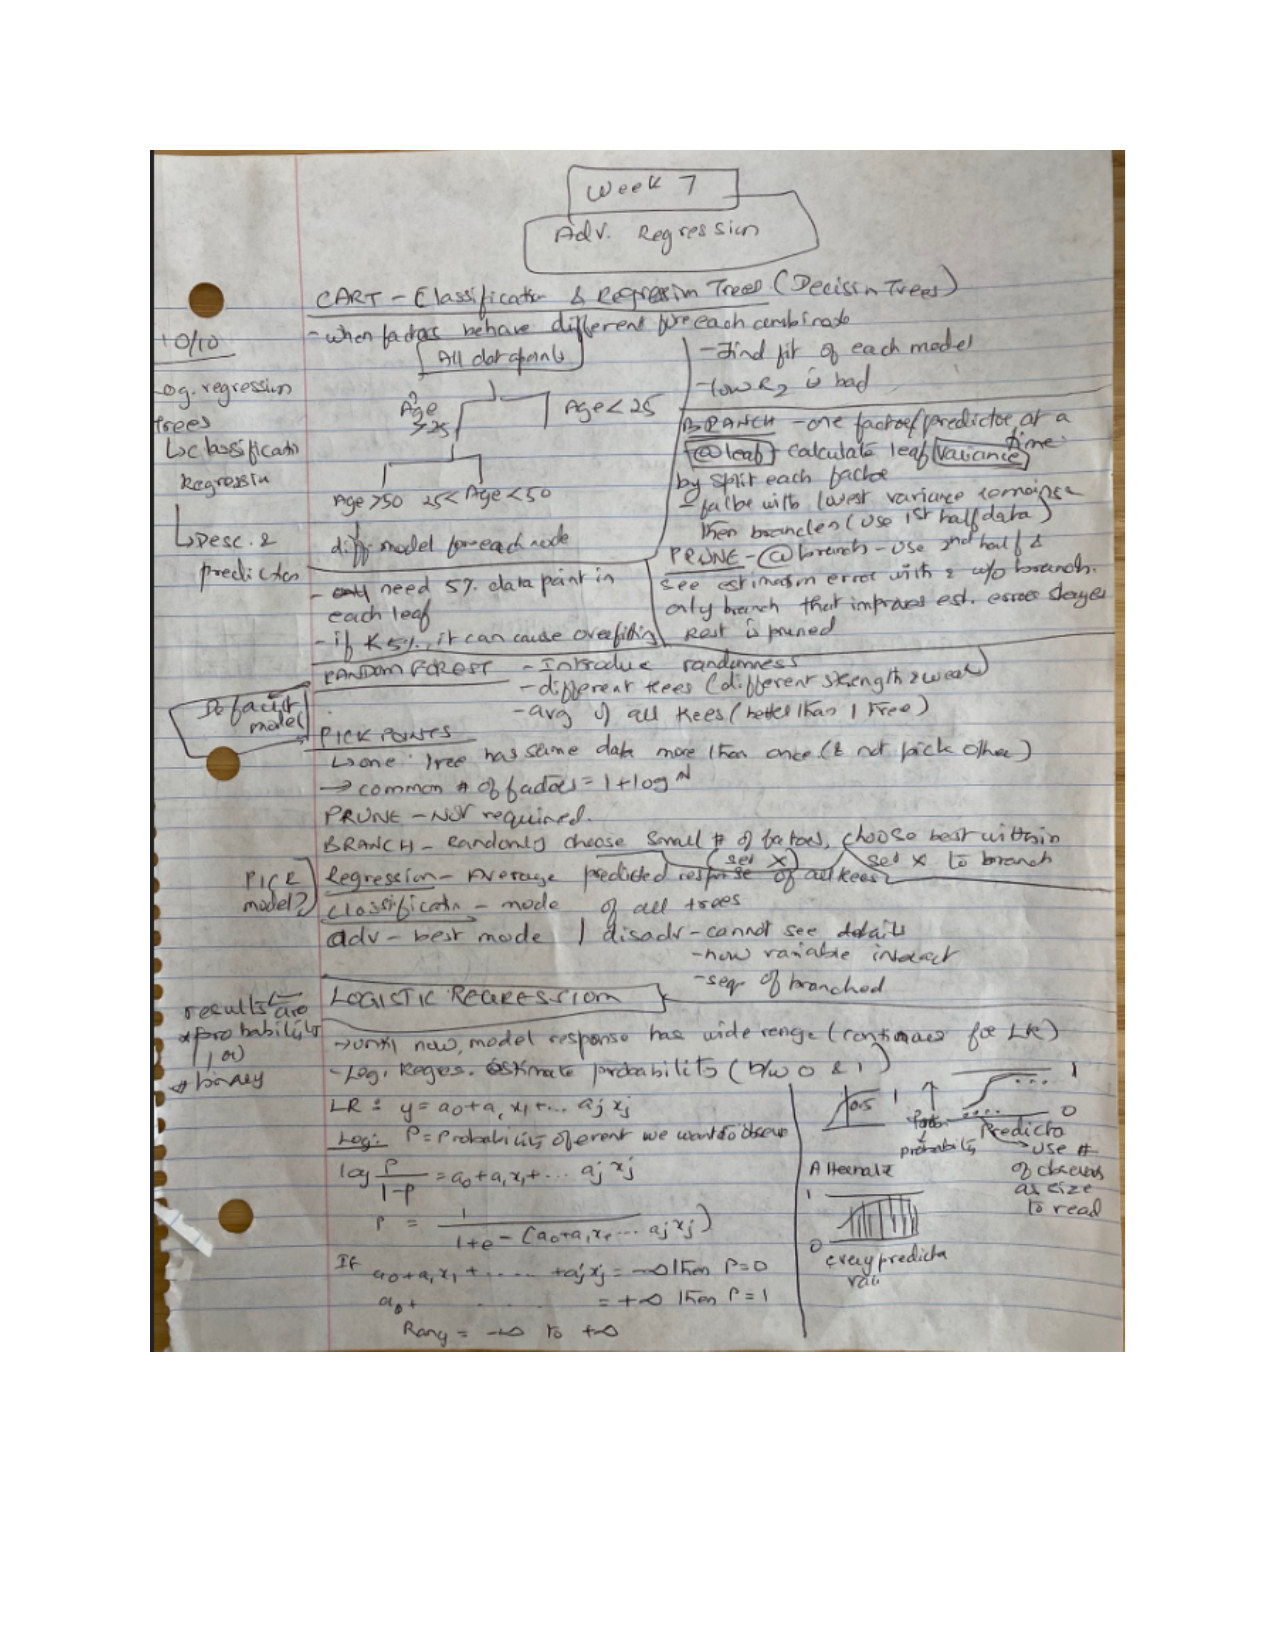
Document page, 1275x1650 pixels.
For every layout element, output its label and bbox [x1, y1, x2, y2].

picture [150, 150, 1125, 1352]
